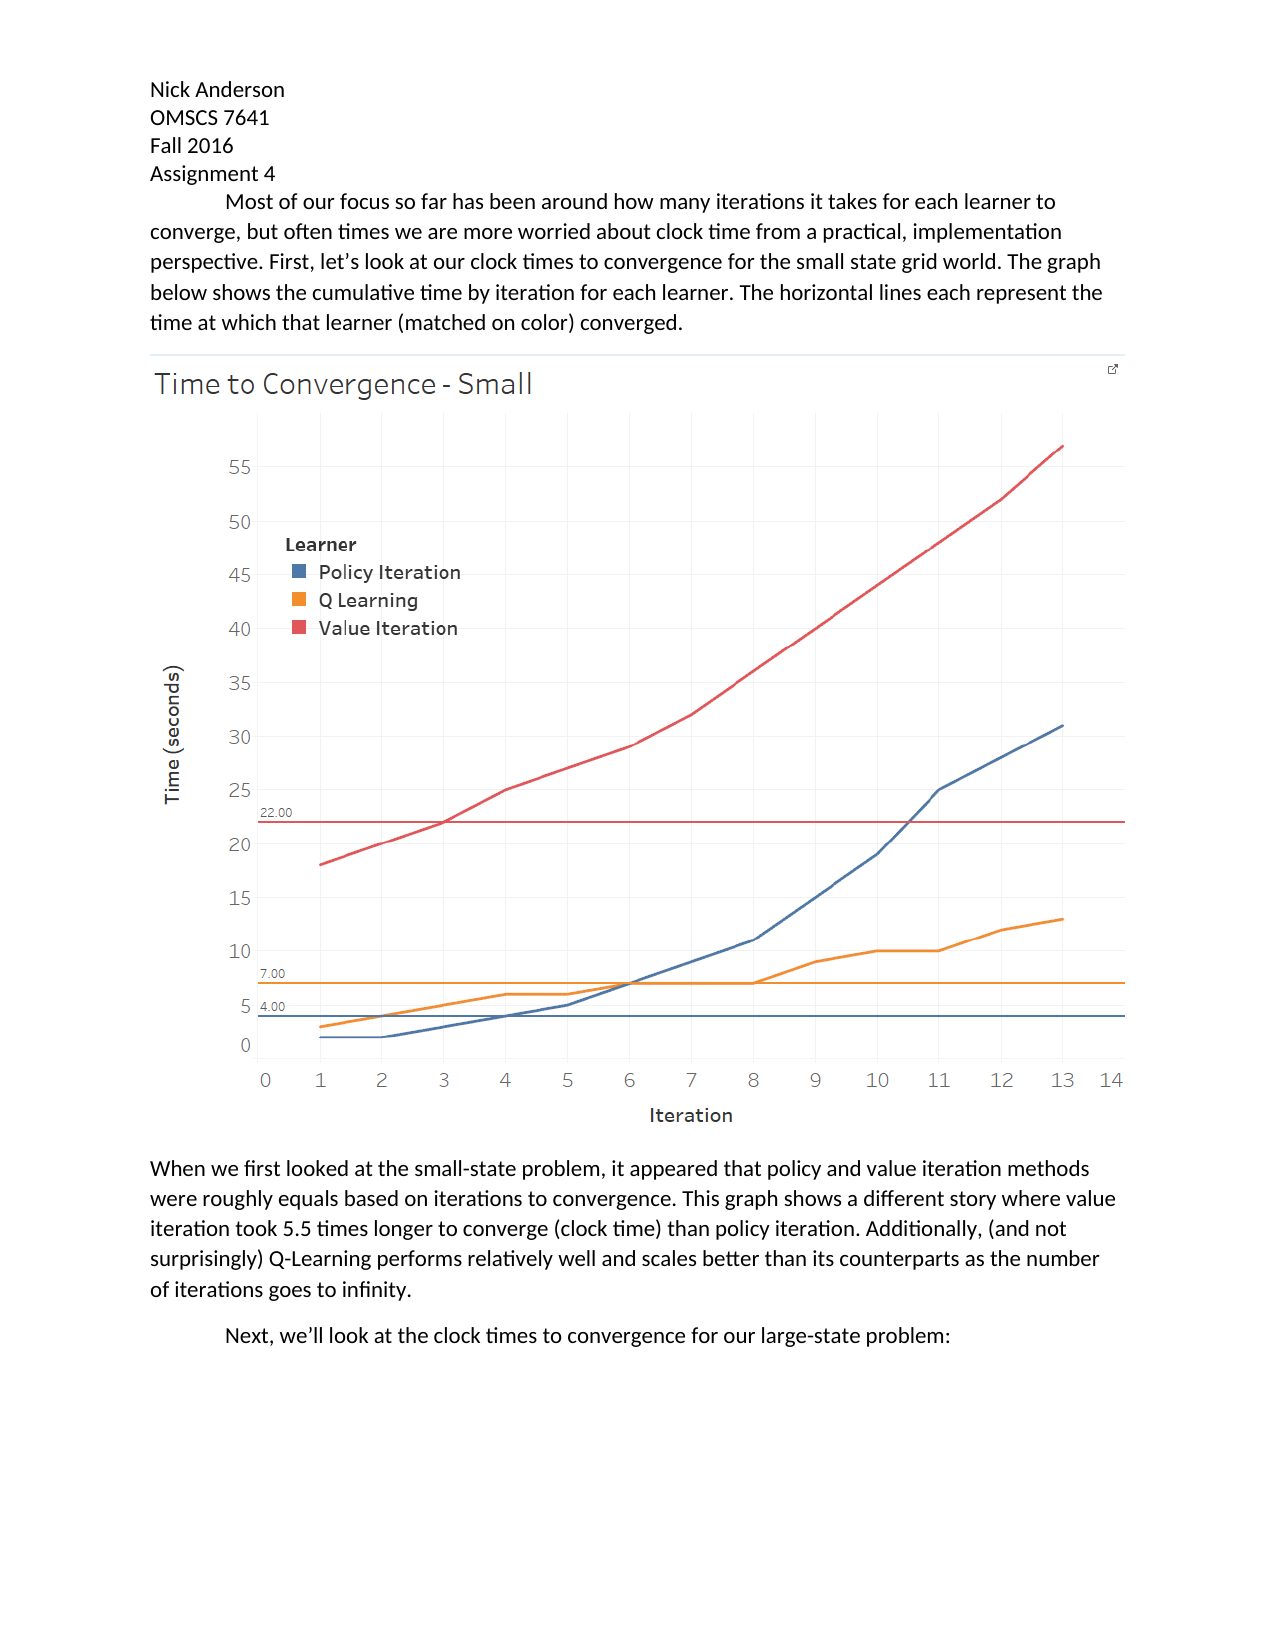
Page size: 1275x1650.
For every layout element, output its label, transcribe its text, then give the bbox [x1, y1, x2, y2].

text Next, we’ll look at the clock times to convergence for our large-state problem: [150, 1322, 1125, 1349]
picture [150, 354, 1125, 1135]
text When we first looked at the small-state problem, it appeared that policy and value iteration methods were roughly equals based on iterations to convergence. This graph shows a different story where value iteration took 5.5 times longer to converge (clock time) than policy iteration. Additionally, (and not surprisingly) Q-Learning performs relatively well and scales better than its counterparts as the number of iterations goes to infinity. [150, 1154, 1125, 1303]
text Most of our focus so far has been around how many iterations it takes for each learner to converge, but often times we are more worried about clock time from a practical, implementation perspective. First, let’s look at our clock times to convergence for the small state grid world. The graph below shows the cumulative time by iteration for each learner. The horizontal lines each represent the time at which that learner (matched on color) converged. [150, 187, 1125, 336]
